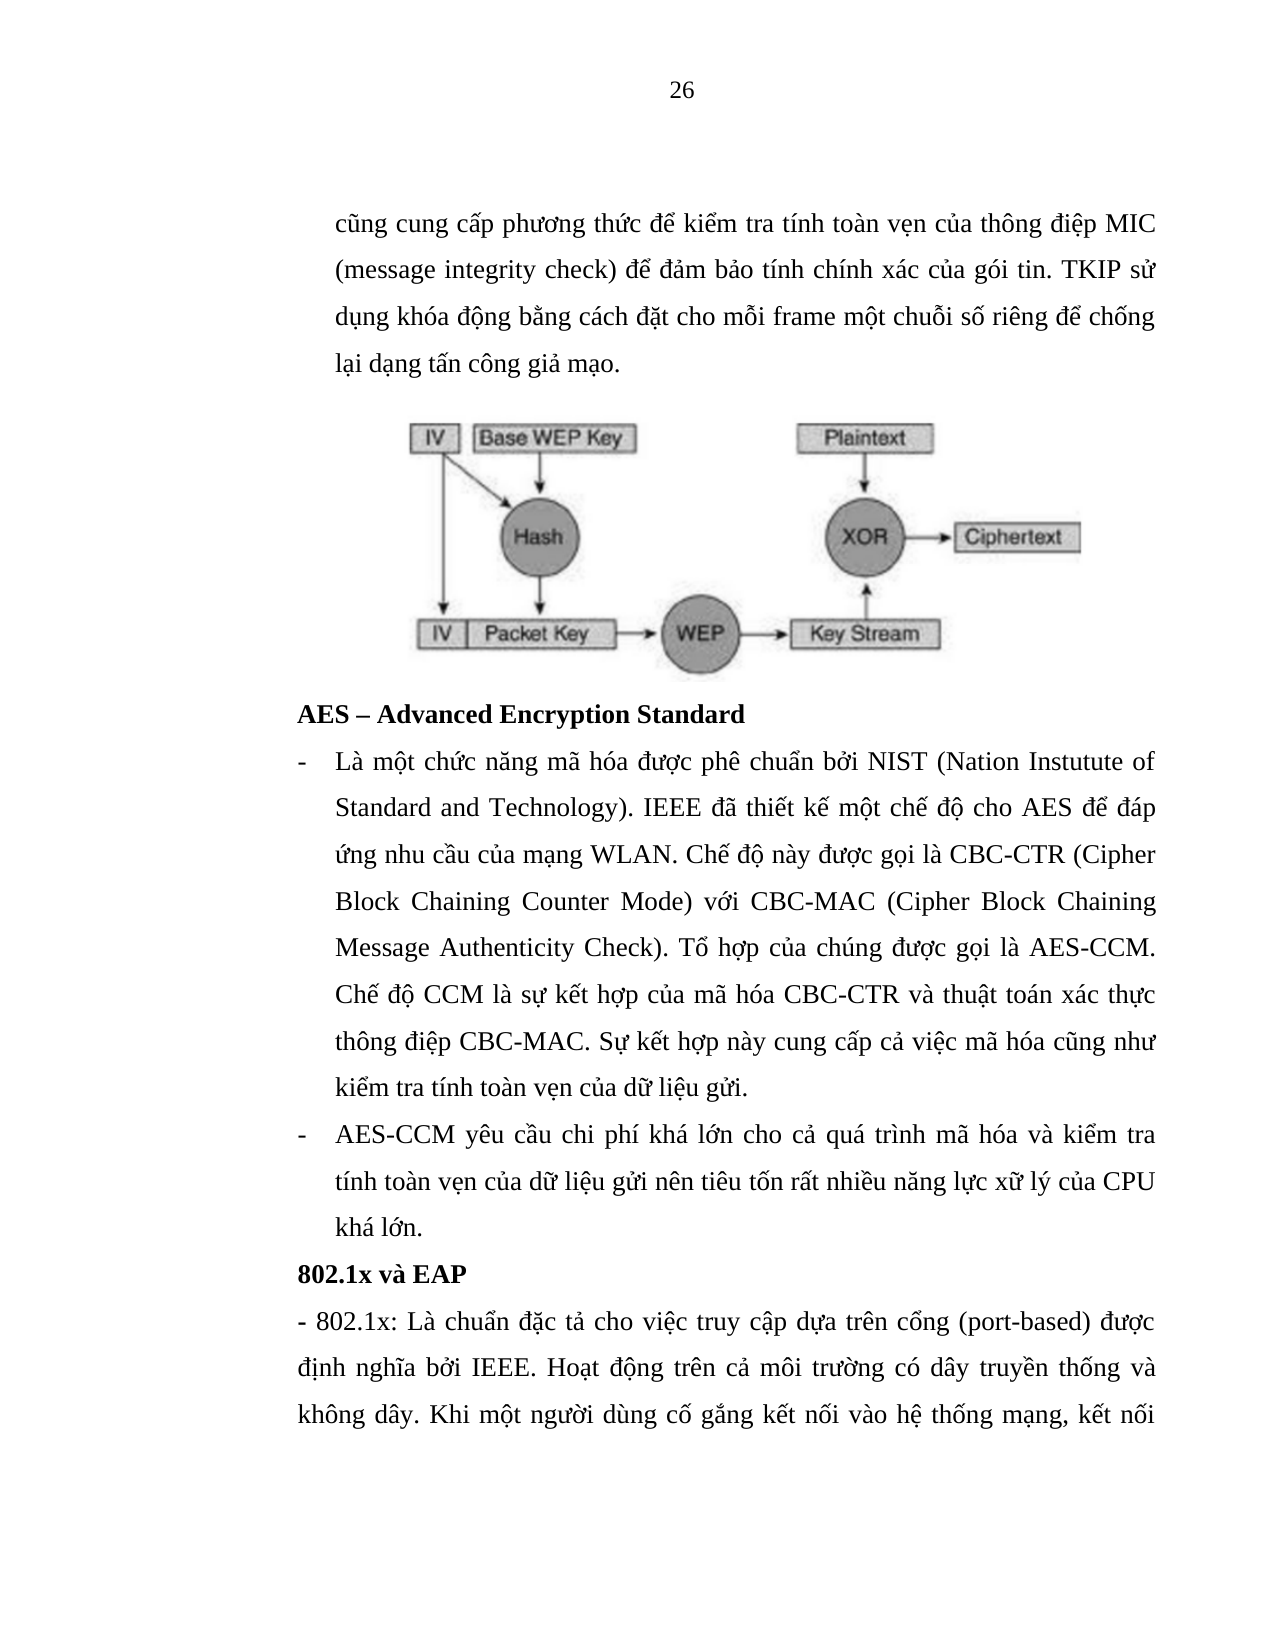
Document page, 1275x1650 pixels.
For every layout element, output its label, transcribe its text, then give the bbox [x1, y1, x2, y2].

text AES – Advanced Encryption Standard [207, 698, 1157, 729]
text 802.1x và EAP [297, 1258, 1157, 1289]
list Là một chức năng mã hóa được phê chuẩn bởi NIST (Nation Instutute of Standard and Technology). IEEE đã thiết kế một chế độ cho AES để đáp ứng nhu cầu của mạng WLAN. Chế độ này được gọi là CBC-CTR (Cipher Block Chaining Counter Mode) với CBC-MAC (Cipher Block Chaining Message Authenticity Check). Tổ hợp của chúng được gọi là AES-CCM. Chế độ CCM là sự kết hợp của mã hóa CBC-CTR và thuật toán xác thực thông điệp CBC-MAC. Sự kết hợp này cung cấp cả việc mã hóa cũng như kiểm tra tính toàn vẹn của dữ liệu gửi. [297, 744, 1157, 1102]
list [297, 207, 1157, 378]
picture [401, 393, 1091, 682]
list AES-CCM yêu cầu chi phí khá lớn cho cả quá trình mã hóa và kiểm tra tính toàn vẹn của dữ liệu gửi nên tiêu tốn rất nhiều năng lực xữ lý của CPU khá lớn. [297, 1118, 1157, 1242]
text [297, 1304, 1157, 1429]
